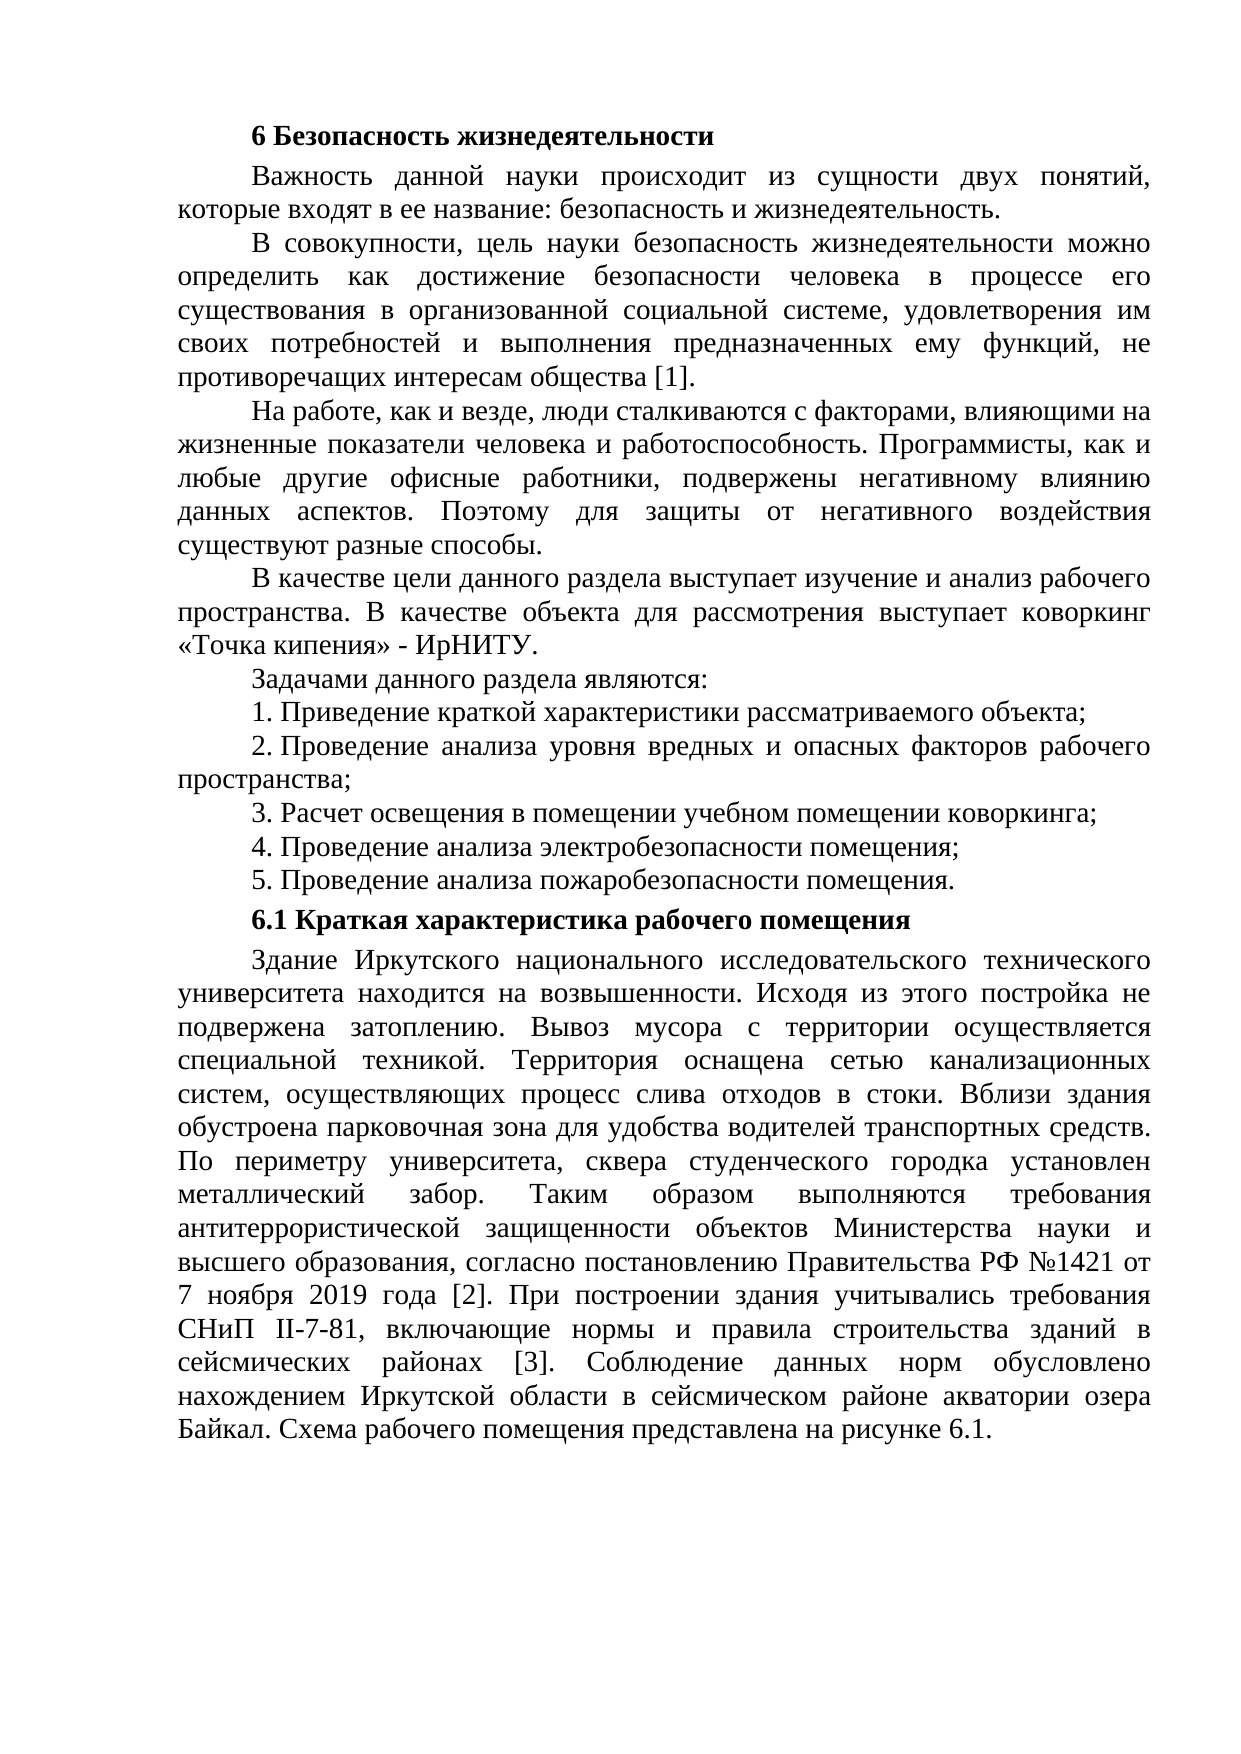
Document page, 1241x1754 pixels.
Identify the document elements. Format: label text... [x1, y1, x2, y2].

text В качестве цели данного раздела выступает изучение и анализ рабочего пространства. В качестве объекта для рассмотрения выступает коворкинг «Точка кипения» - ИрНИТУ. [177, 560, 1152, 661]
text 6 Безопасность жизнедеятельности [177, 118, 1152, 152]
text 6.1 Краткая характеристика рабочего помещения [177, 902, 1152, 936]
list Проведение анализа пожаробезопасности помещения. [177, 862, 1152, 896]
list Проведение анализа электробезопасности помещения; [177, 829, 1152, 862]
text Важность данной науки происходит из сущности двух понятий, которые входят в ее название: безопасность и жизнедеятельность. [177, 158, 1152, 225]
text Здание Иркутского национального исследовательского технического университета находится на возвышенности. Исходя из этого постройка не подвержена затоплению. Вывоз мусора с территории осуществляется специальной техникой. Территория оснащена сетью канализационных систем, осуществляющих процесс слива отходов в стоки. Вблизи здания обустроена парковочная зона для удобства водителей транспортных средств. По периметру университета, сквера студенческого городка установлен металлический забор. Таким образом выполняются требования антитеррористической защищенности объектов Министерства науки и высшего образования, согласно постановлению Правительства РФ №1421 от 7 ноября 2019 года [2]. При построении здания учитывались требования СНиП II-7-81, включающие нормы и правила строительства зданий в сейсмических районах [3]. Соблюдение данных норм обусловлено нахождением Иркутской области в сейсмическом районе акватории озера Байкал. Схема рабочего помещения представлена на рисунке 6.1. [177, 942, 1152, 1445]
text В совокупности, цель науки безопасность жизнедеятельности можно определить как достижение безопасности человека в процессе его существования в организованной социальной системе, удовлетворения им своих потребностей и выполнения предназначенных ему функций, не противоречащих интересам общества [1]. [177, 225, 1152, 393]
list Приведение краткой характеристики рассматриваемого объекта; [177, 694, 1152, 728]
list Проведение анализа уровня вредных и опасных факторов рабочего пространства; [177, 728, 1152, 795]
text На работе, как и везде, люди сталкиваются с факторами, влияющими на жизненные показатели человека и работоспособность. Программисты, как и любые другие офисные работники, подвержены негативному влиянию данных аспектов. Поэтому для защиты от негативного воздействия существуют разные способы. [177, 393, 1152, 560]
text Задачами данного раздела являются: [177, 661, 1152, 694]
list Расчет освещения в помещении учебном помещении коворкинга; [177, 795, 1152, 829]
